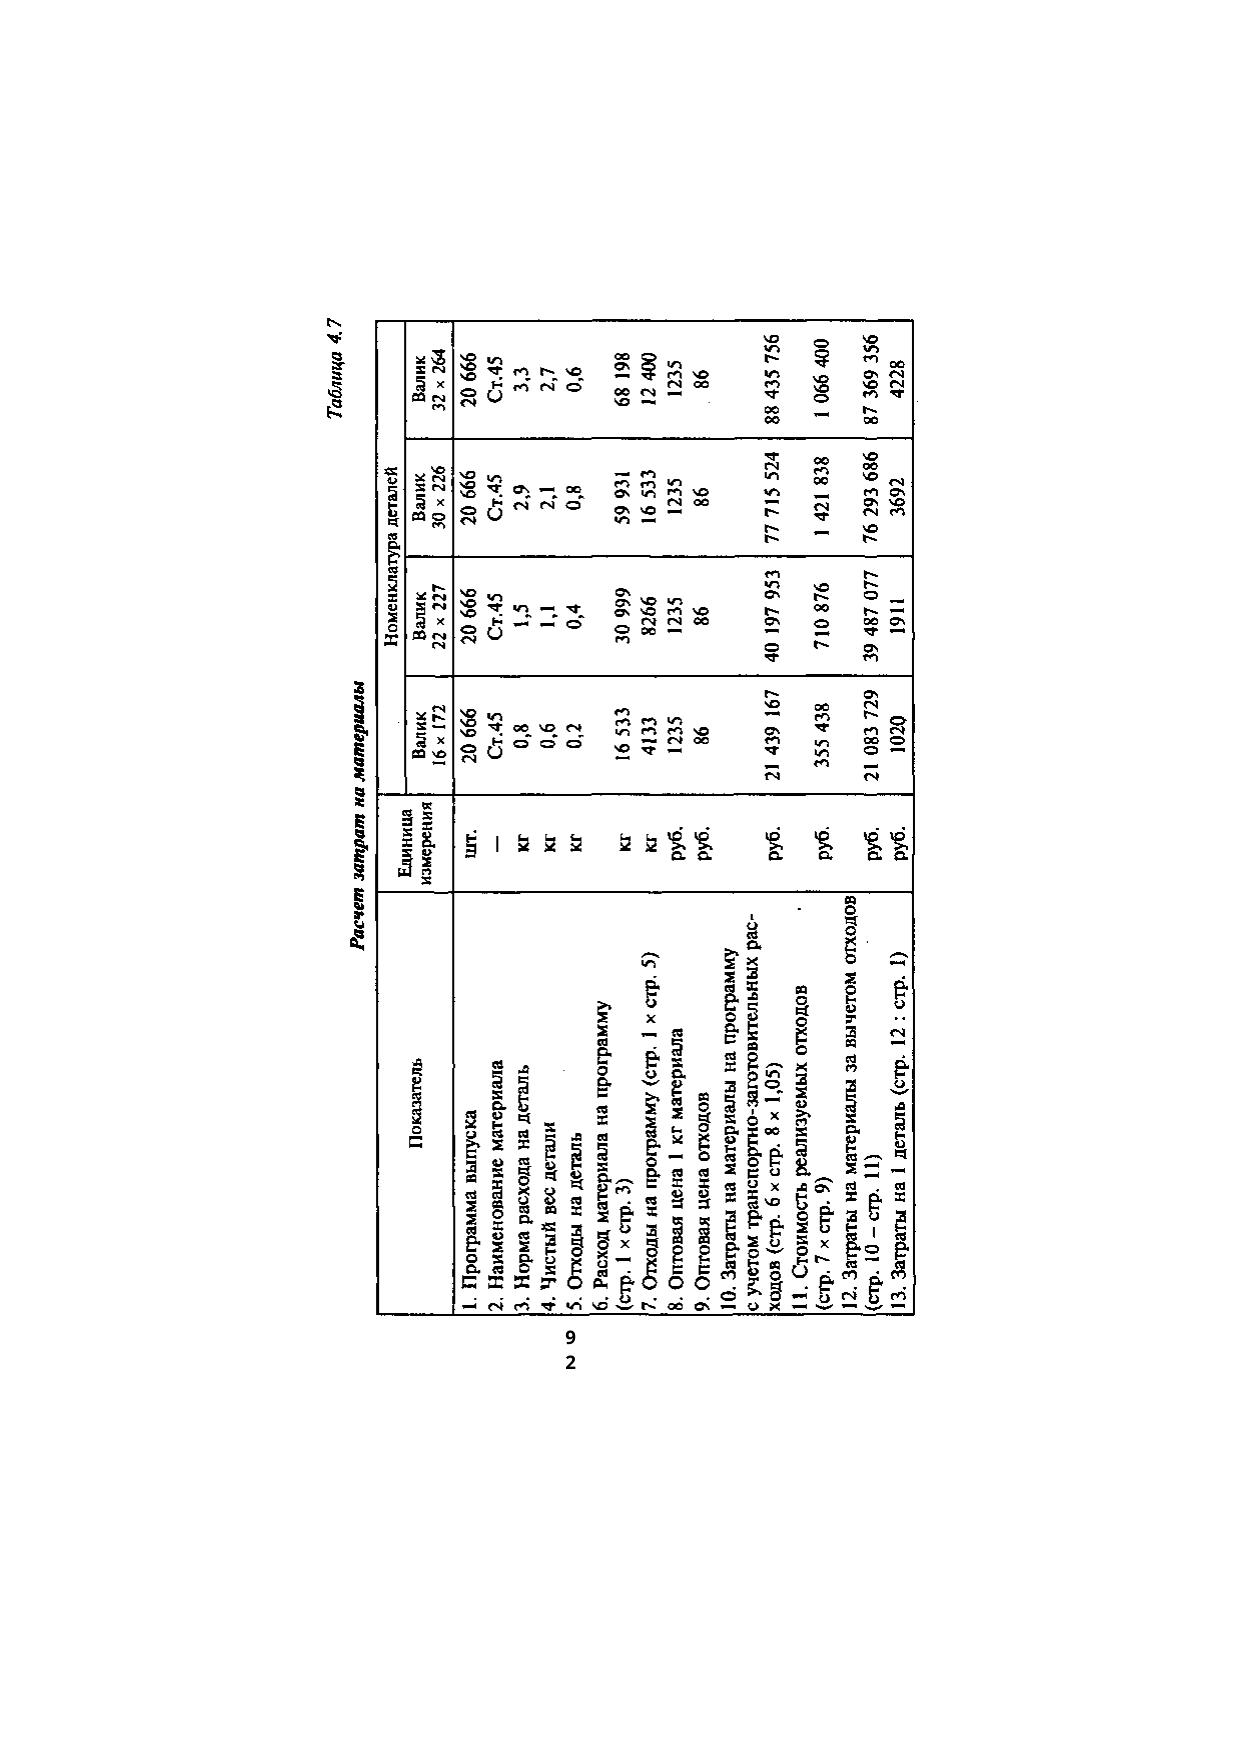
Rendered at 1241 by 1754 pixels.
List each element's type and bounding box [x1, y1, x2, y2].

picture [303, 291, 929, 1326]
